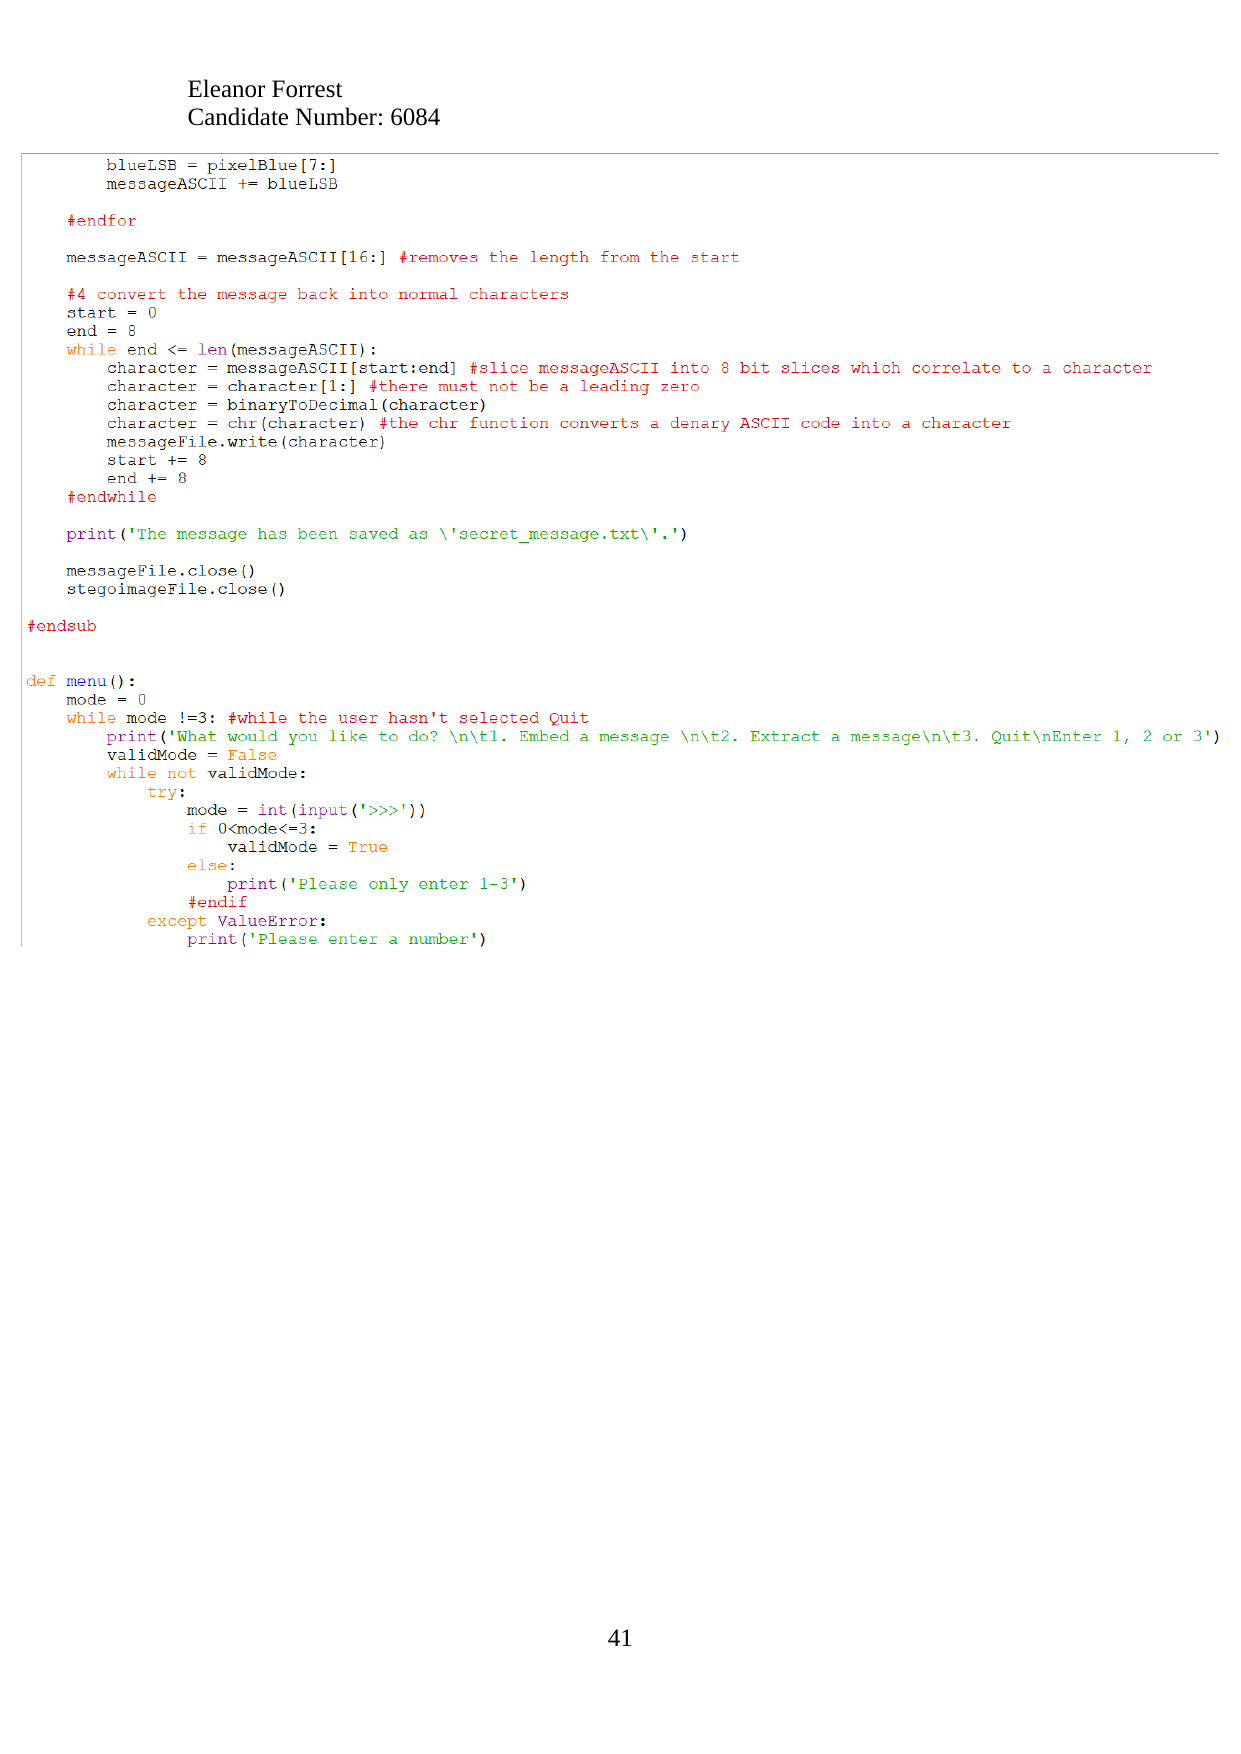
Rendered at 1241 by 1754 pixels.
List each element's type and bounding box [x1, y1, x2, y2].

picture [21, 153, 1219, 947]
